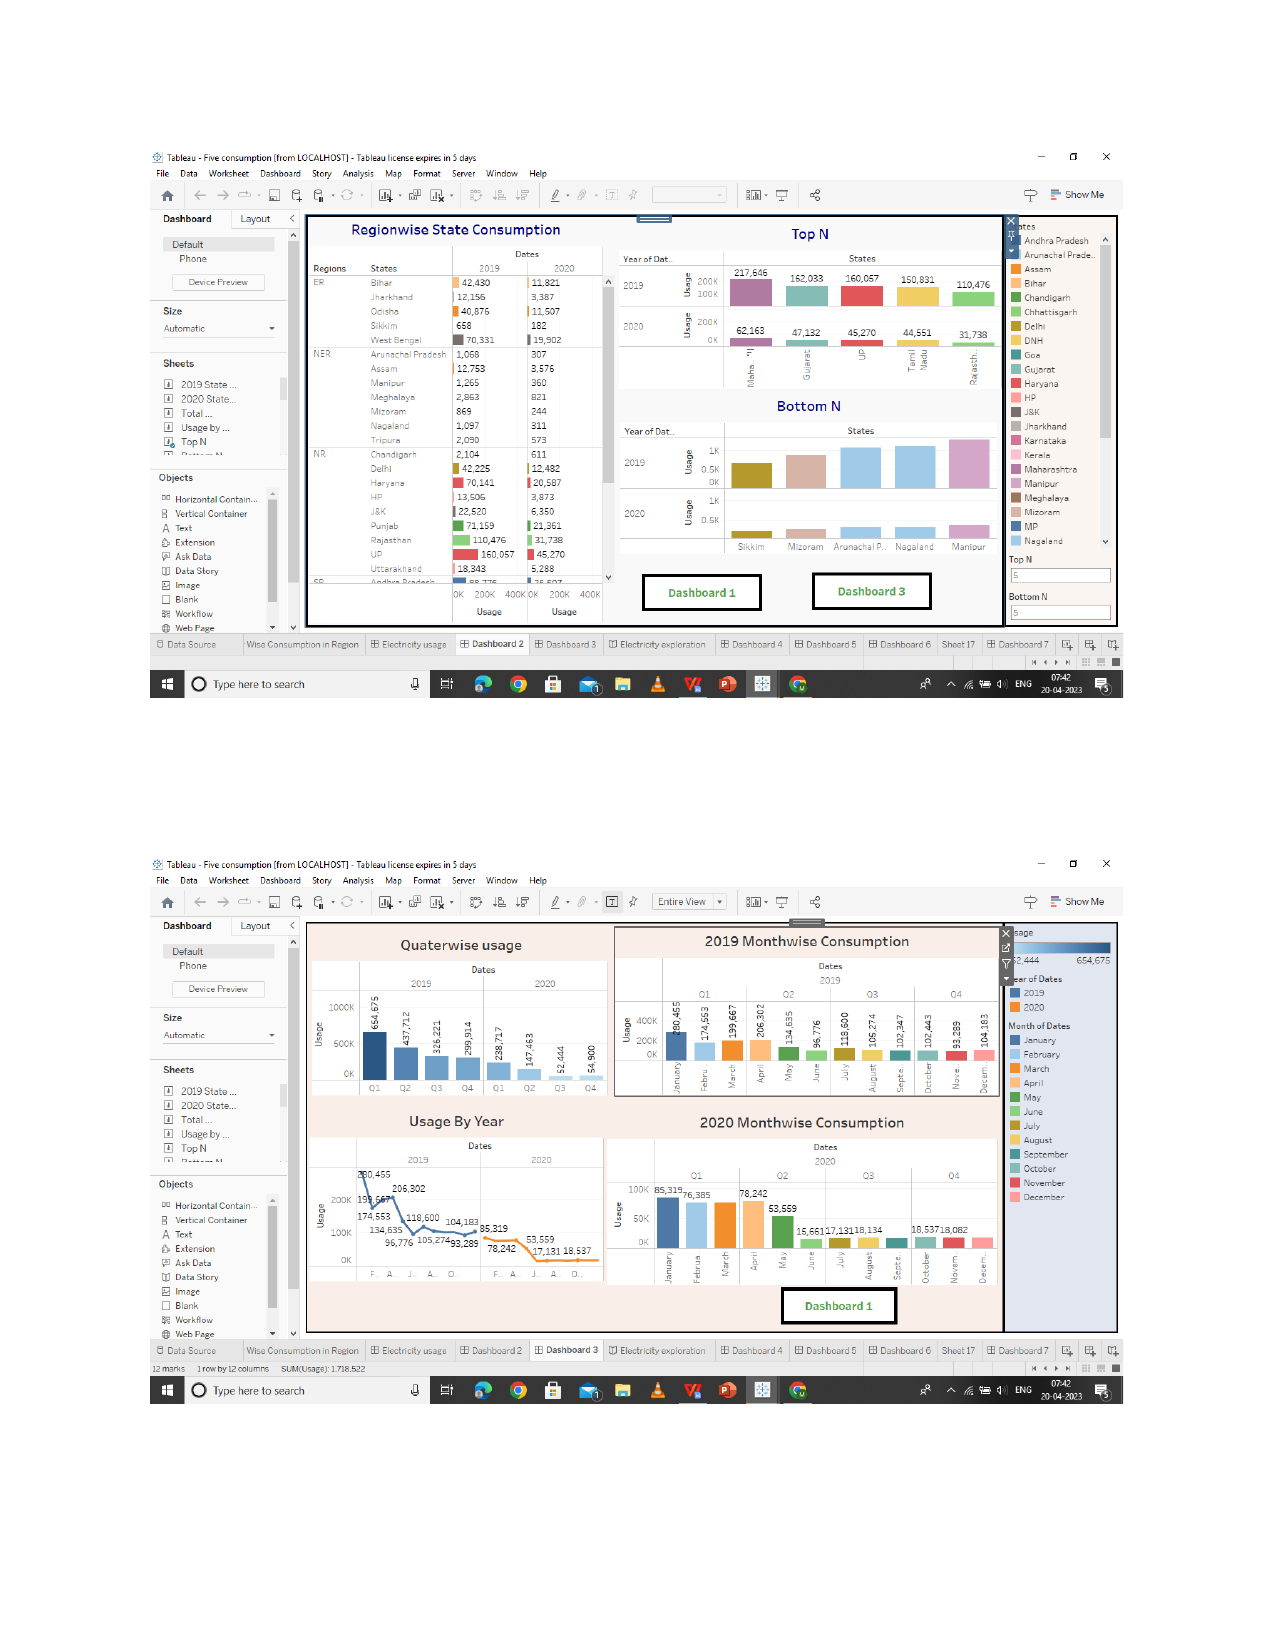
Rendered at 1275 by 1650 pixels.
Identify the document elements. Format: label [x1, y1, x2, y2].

picture [150, 856, 1124, 1404]
picture [150, 150, 1124, 698]
